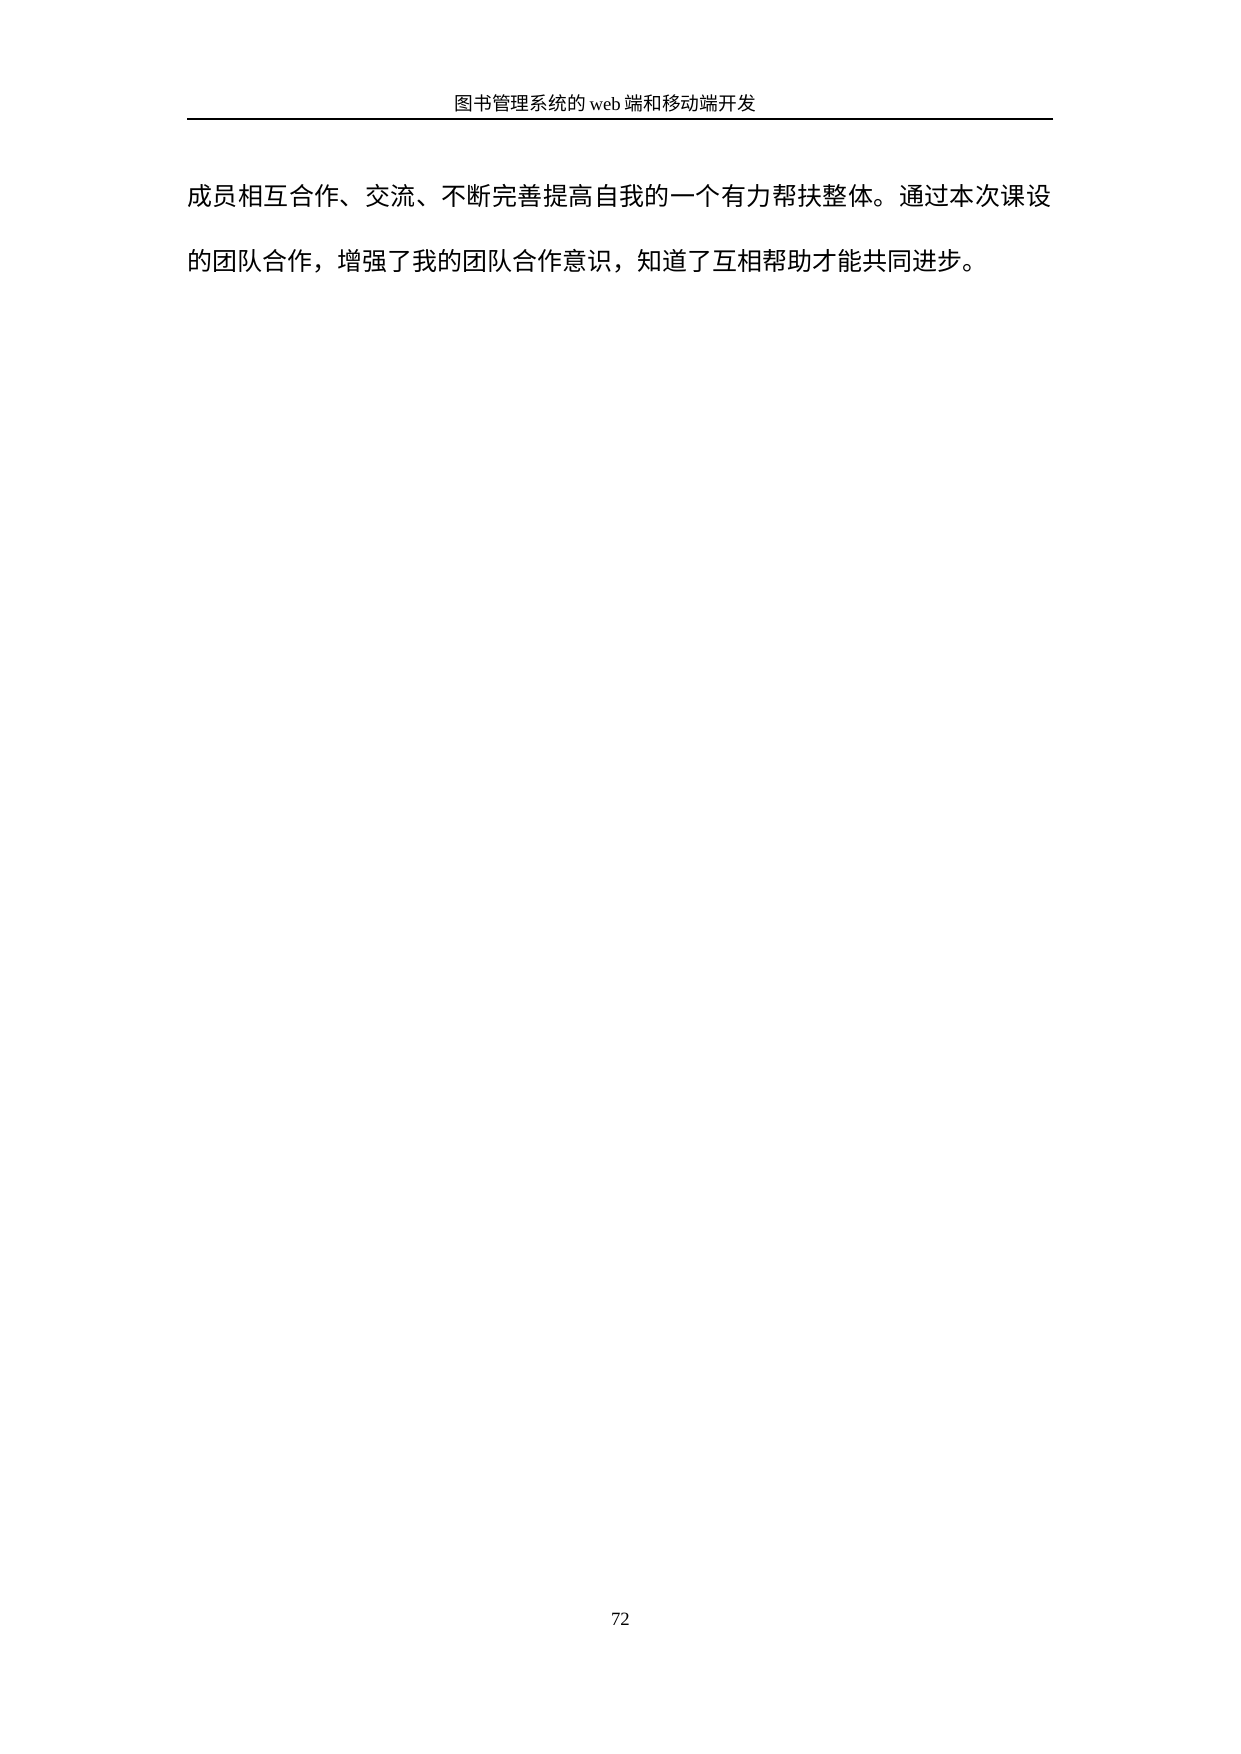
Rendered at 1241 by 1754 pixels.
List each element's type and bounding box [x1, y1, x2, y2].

text [187, 162, 1053, 292]
